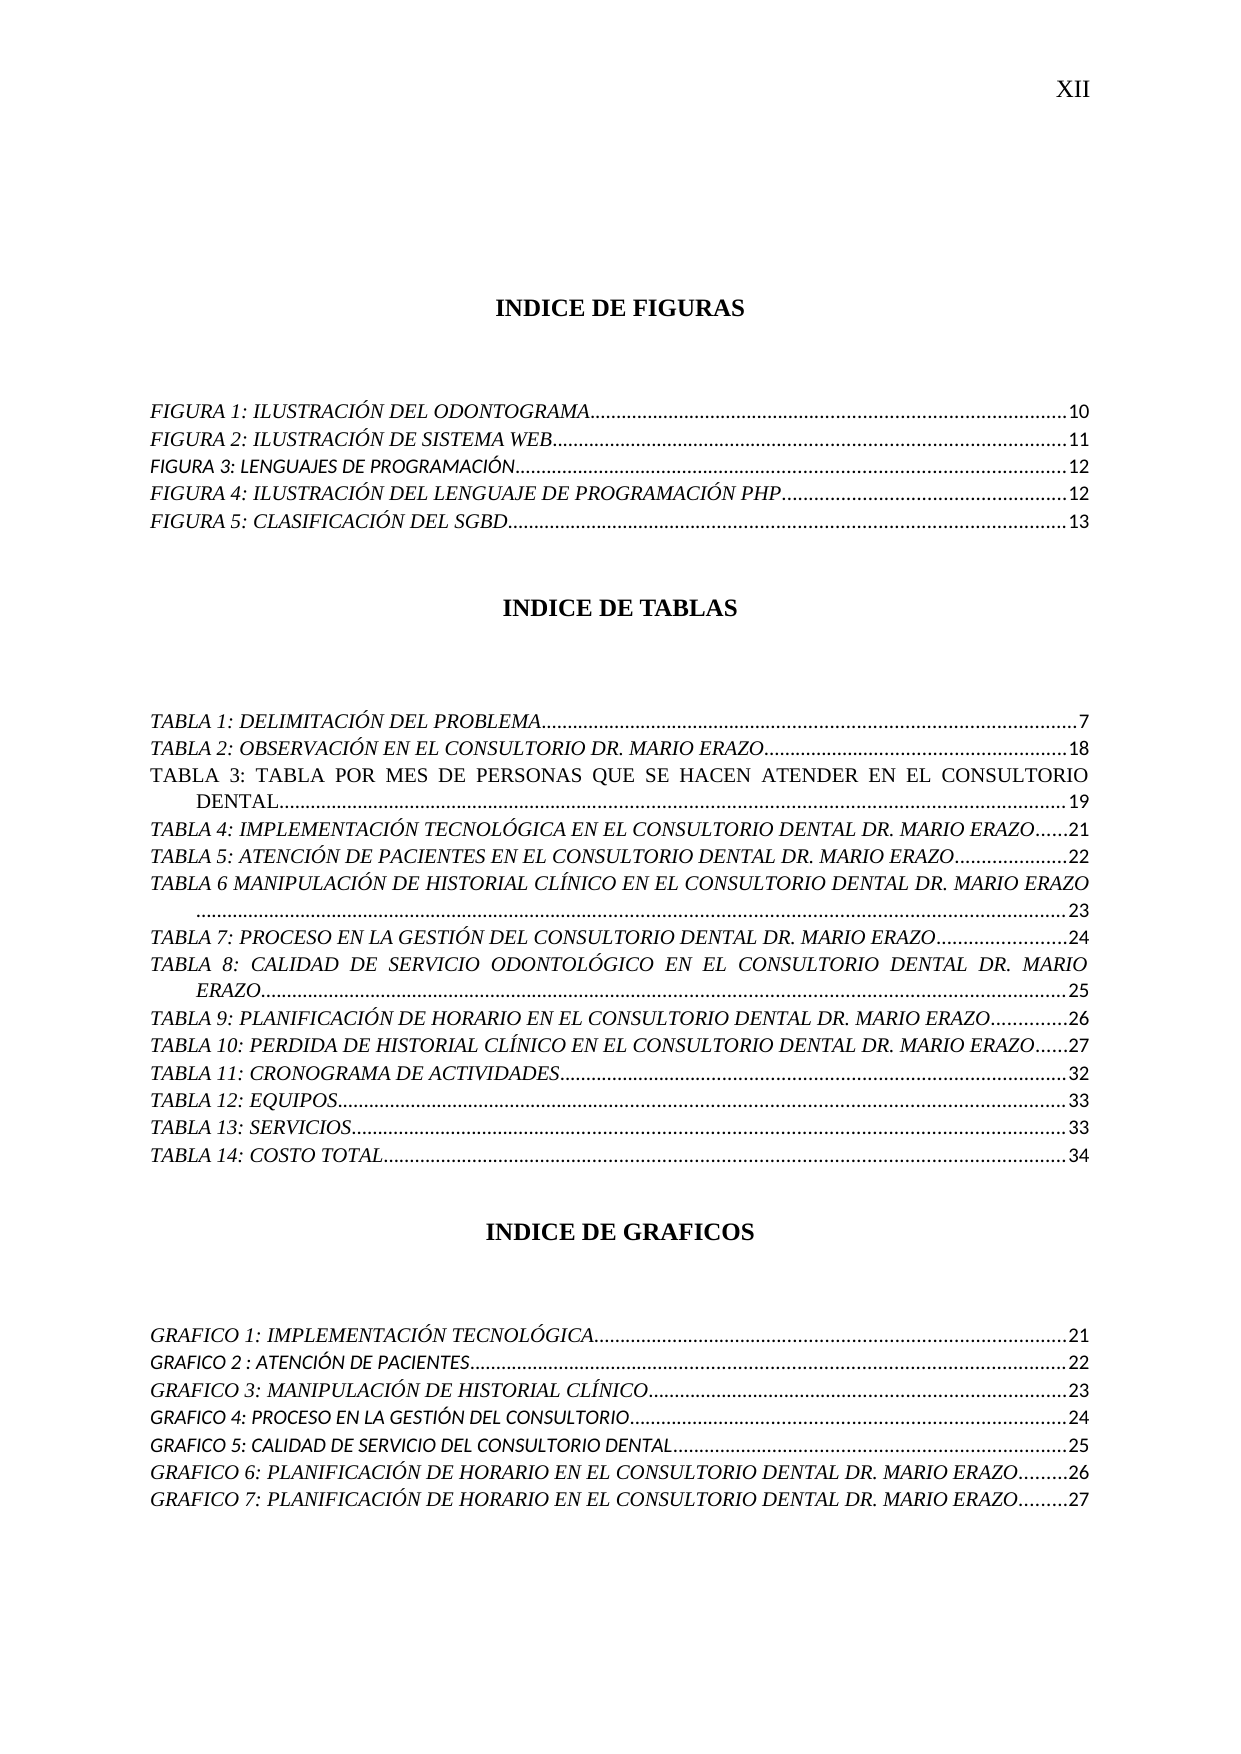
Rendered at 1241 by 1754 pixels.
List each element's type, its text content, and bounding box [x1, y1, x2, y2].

text Tabla 4: Implementación tecnológica en el consultorio Dental Dr. Mario Erazo 21 [150, 816, 1090, 841]
text Tabla 14: Costo Total 34 [150, 1142, 1090, 1167]
text Tabla 12: Equipos 33 [150, 1087, 1090, 1112]
text Grafico 3: Manipulación de historial clínico 23 [150, 1377, 1090, 1402]
text Grafico 5: Calidad de servicio del consultorio dental 25 [150, 1432, 1090, 1457]
text Figura 2: Ilustración de sistema web 11 [150, 426, 1090, 451]
text Tabla 3: Tabla por mes de personas que se hacen atender en el consultorio dental 19 [150, 763, 1090, 814]
text Tabla 10: Perdida de historial Clínico en el Consultorio Dental Dr. Mario Erazo 27 [150, 1032, 1090, 1058]
text Tabla 13: Servicios 33 [150, 1114, 1090, 1140]
text Tabla 1: delimitación del problema 7 [150, 708, 1090, 733]
subtitle INDICE DE GRAFICOS [150, 1217, 1090, 1246]
text Tabla 9: Planificación de horario en el Consultorio Dental Dr. Mario Erazo 26 [150, 1005, 1090, 1030]
text Tabla 8: Calidad de servicio odontológico en el Consultorio Dental Dr. Mario Erazo 25 [150, 952, 1090, 1003]
text Figura 5: Clasificación del SGBD 13 [150, 508, 1090, 533]
text Tabla 11: Cronograma de Actividades 32 [150, 1060, 1090, 1085]
text Grafico 4: Proceso en la gestión del consultorio 24 [150, 1404, 1090, 1430]
text Figura 1: Ilustración del Odontograma 10 [150, 398, 1090, 424]
text Grafico 1: Implementación Tecnológica 21 [150, 1322, 1090, 1348]
text Grafico 2 : Atención de pacientes 22 [150, 1349, 1090, 1375]
subtitle INDICE DE TABLAS [150, 593, 1090, 622]
subtitle INDICE DE FIGURAS [150, 293, 1090, 322]
text Tabla 2: Observación en el consultorio Dr. Mario Erazo 18 [150, 735, 1090, 761]
text Figura 4: Ilustración del lenguaje de programación php 12 [150, 481, 1090, 506]
text Figura 3: Lenguajes de programación 12 [150, 453, 1090, 478]
text Tabla 5: Atención de pacientes en el Consultorio Dental Dr. Mario Erazo 22 [150, 843, 1090, 869]
text Tabla 6 Manipulación de historial clínico en el Consultorio Dental Dr. Mario Erazo 23 [150, 871, 1090, 922]
text Grafico 7: Planificación de horario en el consultorio dental Dr. Mario Erazo 27 [150, 1487, 1090, 1512]
text Tabla 7: Proceso en la gestión del Consultorio Dental Dr. Mario Erazo 24 [150, 924, 1090, 949]
text Grafico 6: Planificación de horario en el consultorio dental Dr. Mario Erazo 26 [150, 1459, 1090, 1484]
